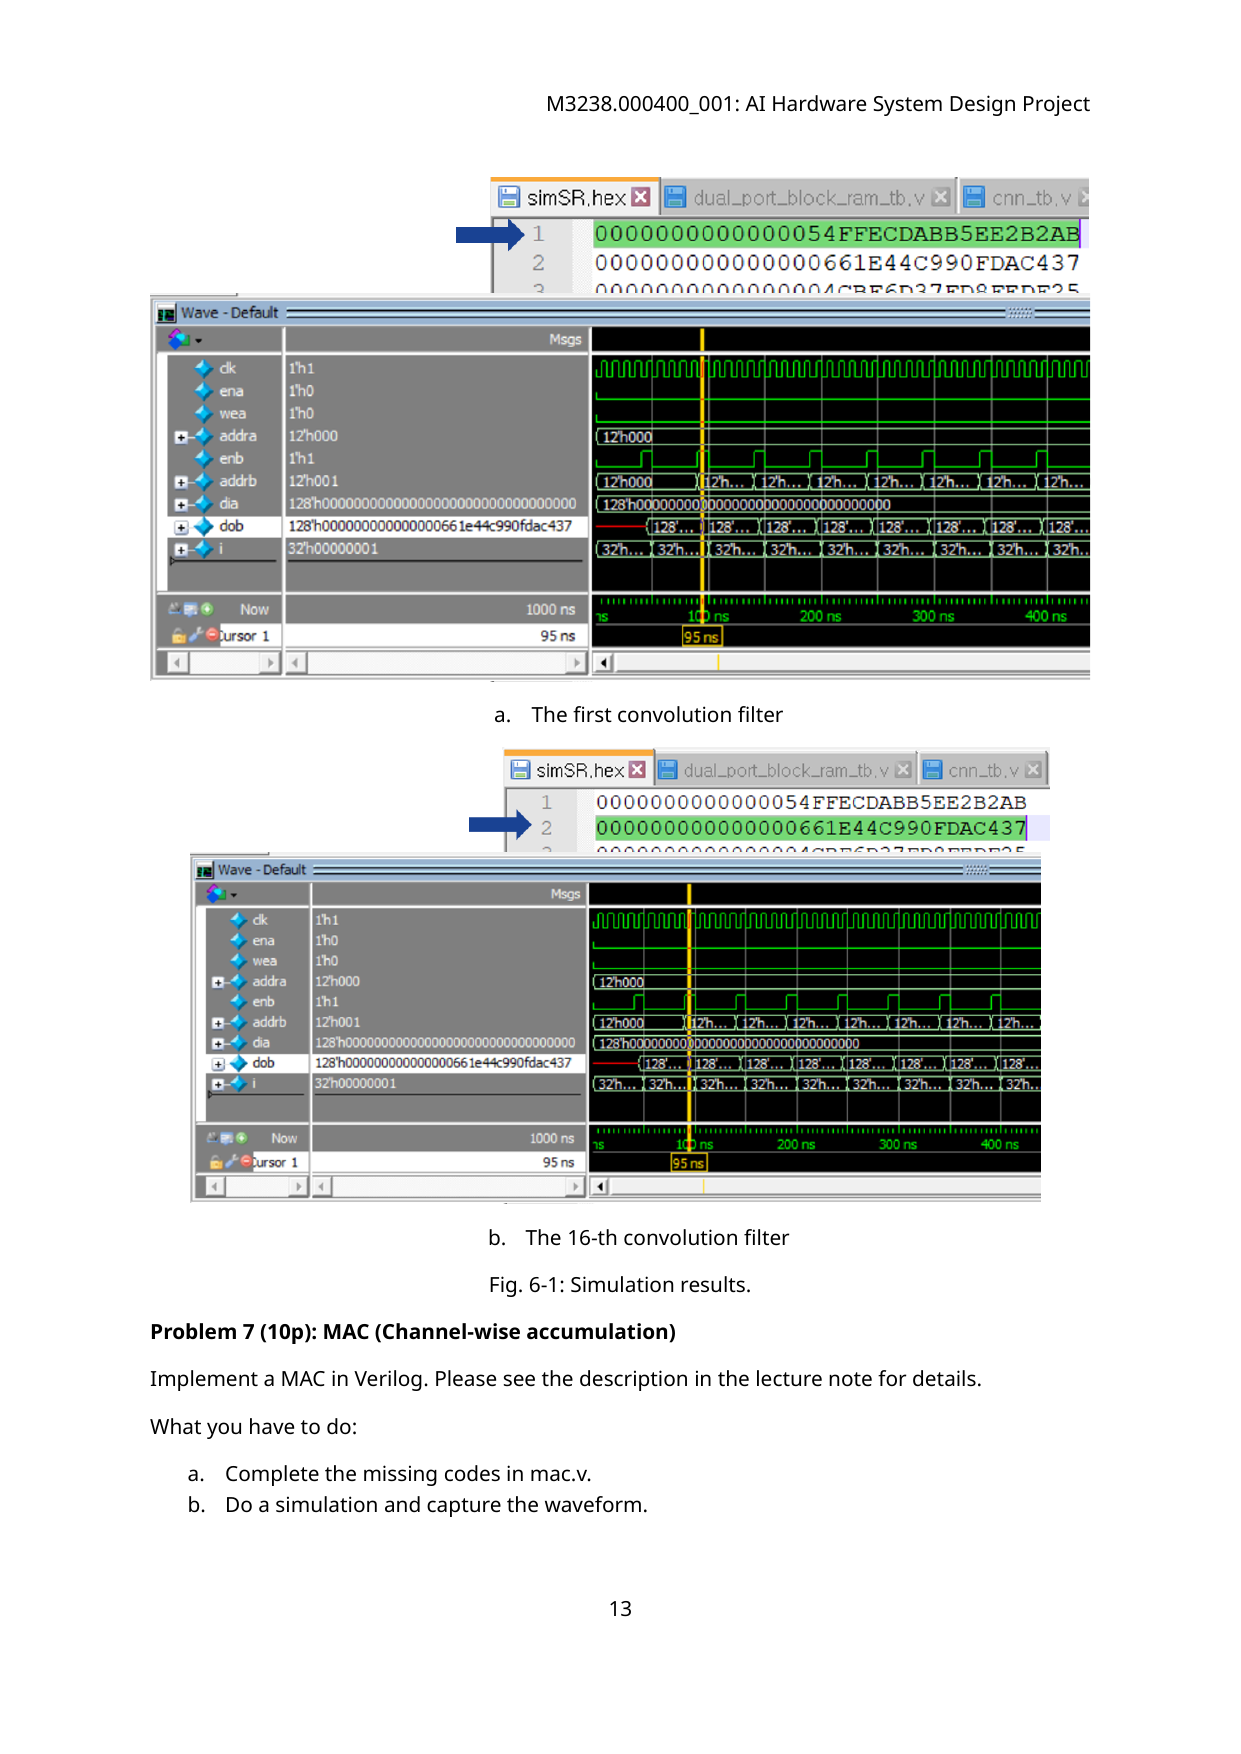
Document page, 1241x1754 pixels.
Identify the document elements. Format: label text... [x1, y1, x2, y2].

text Problem 7 (10p): MAC (Channel-wise accumulation) [150, 1317, 1090, 1346]
list The 16-th convolution filter [187, 1223, 1090, 1251]
list The first convolution filter [187, 701, 1090, 729]
list Do a simulation and capture the waveform. [187, 1490, 1090, 1518]
list Complete the missing codes in mac.v. [187, 1459, 1090, 1487]
text Fig. 6-1: Simulation results. [150, 1270, 1090, 1298]
picture [150, 177, 1091, 682]
text What you have to do: [150, 1412, 1090, 1440]
picture [190, 747, 1050, 1204]
text Implement a MAC in Verilog. Please see the description in the lecture note for details. [150, 1364, 1090, 1393]
